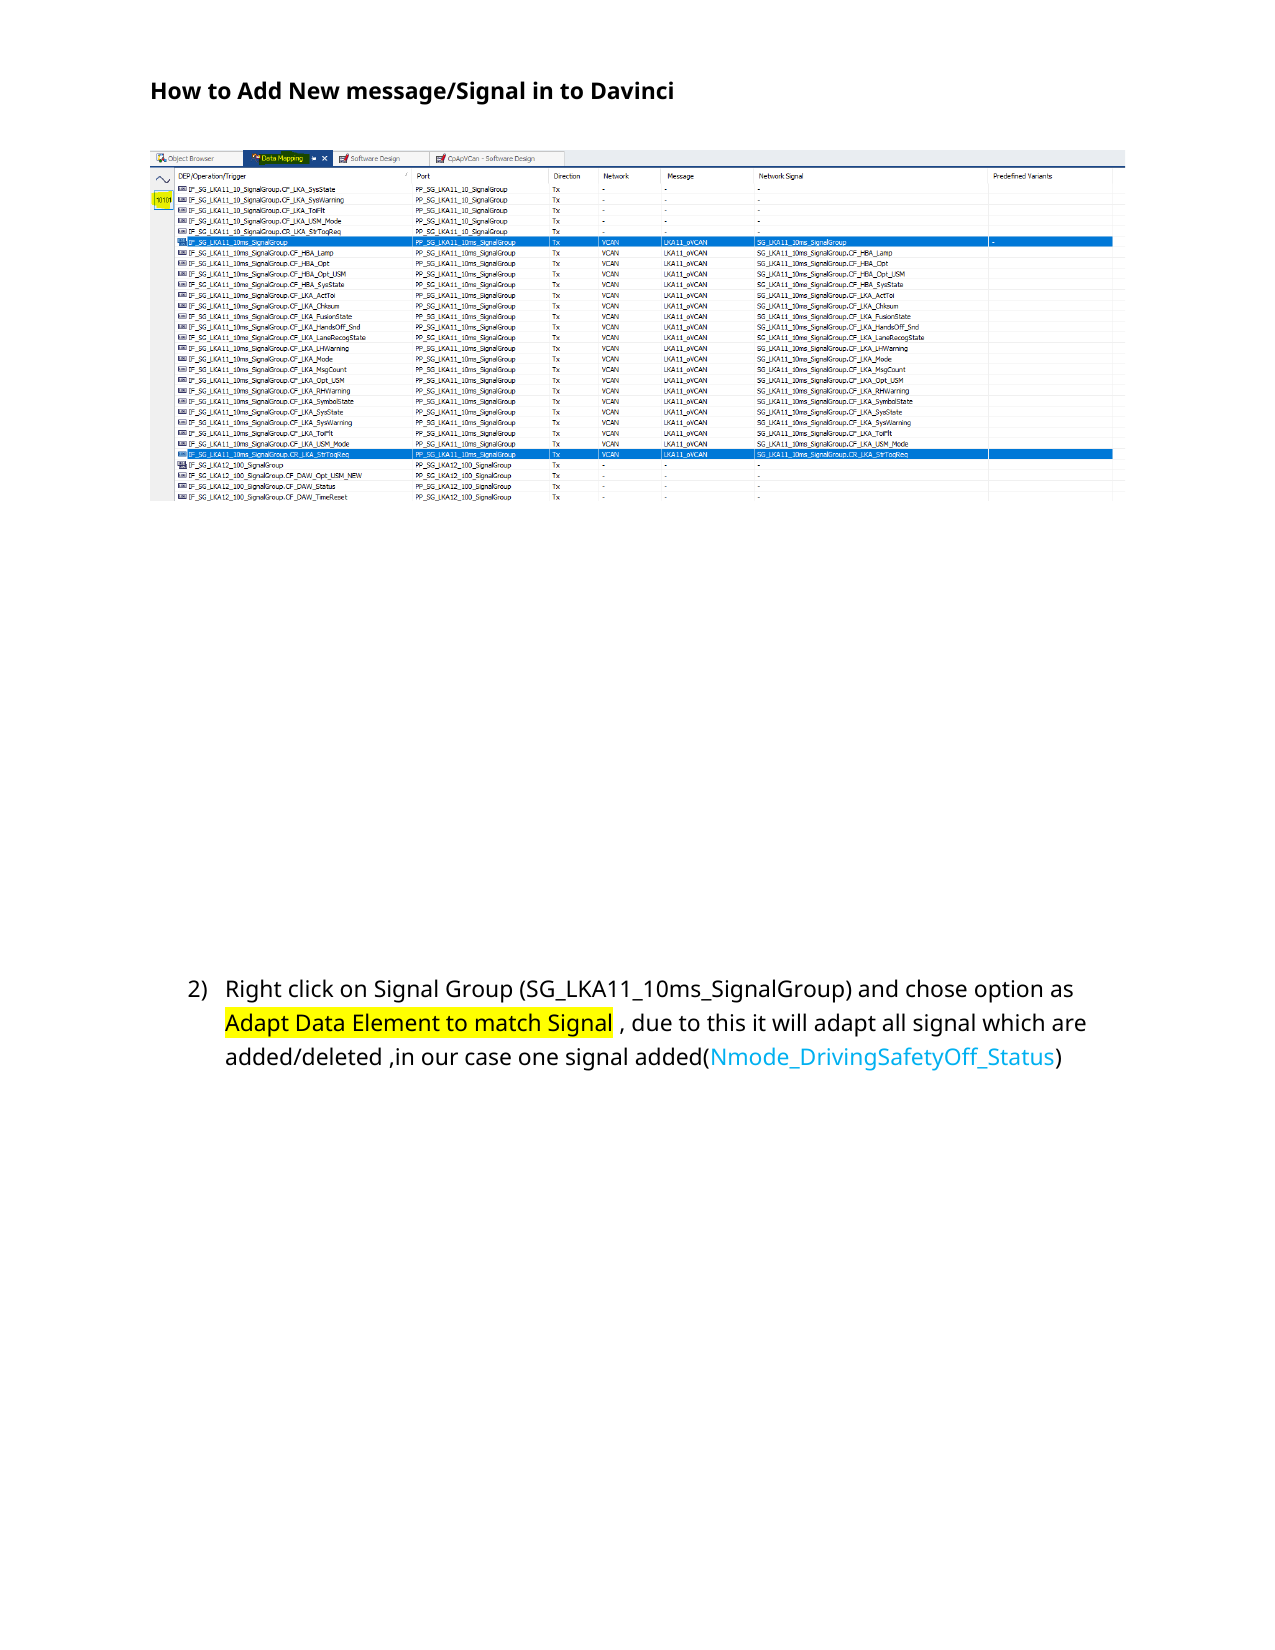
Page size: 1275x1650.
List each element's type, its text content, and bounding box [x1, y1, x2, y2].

picture [150, 150, 1125, 501]
list Adapt Data Element to match Signal , due to this it will adapt all signal which are added/deleted ,in our case one signal added(Nmode_DrivingSafetyOff_Status) [225, 1007, 1125, 1072]
list Right click on Signal Group (SG_LKA11_10ms_SignalGroup) and chose option as [187, 973, 1125, 1004]
